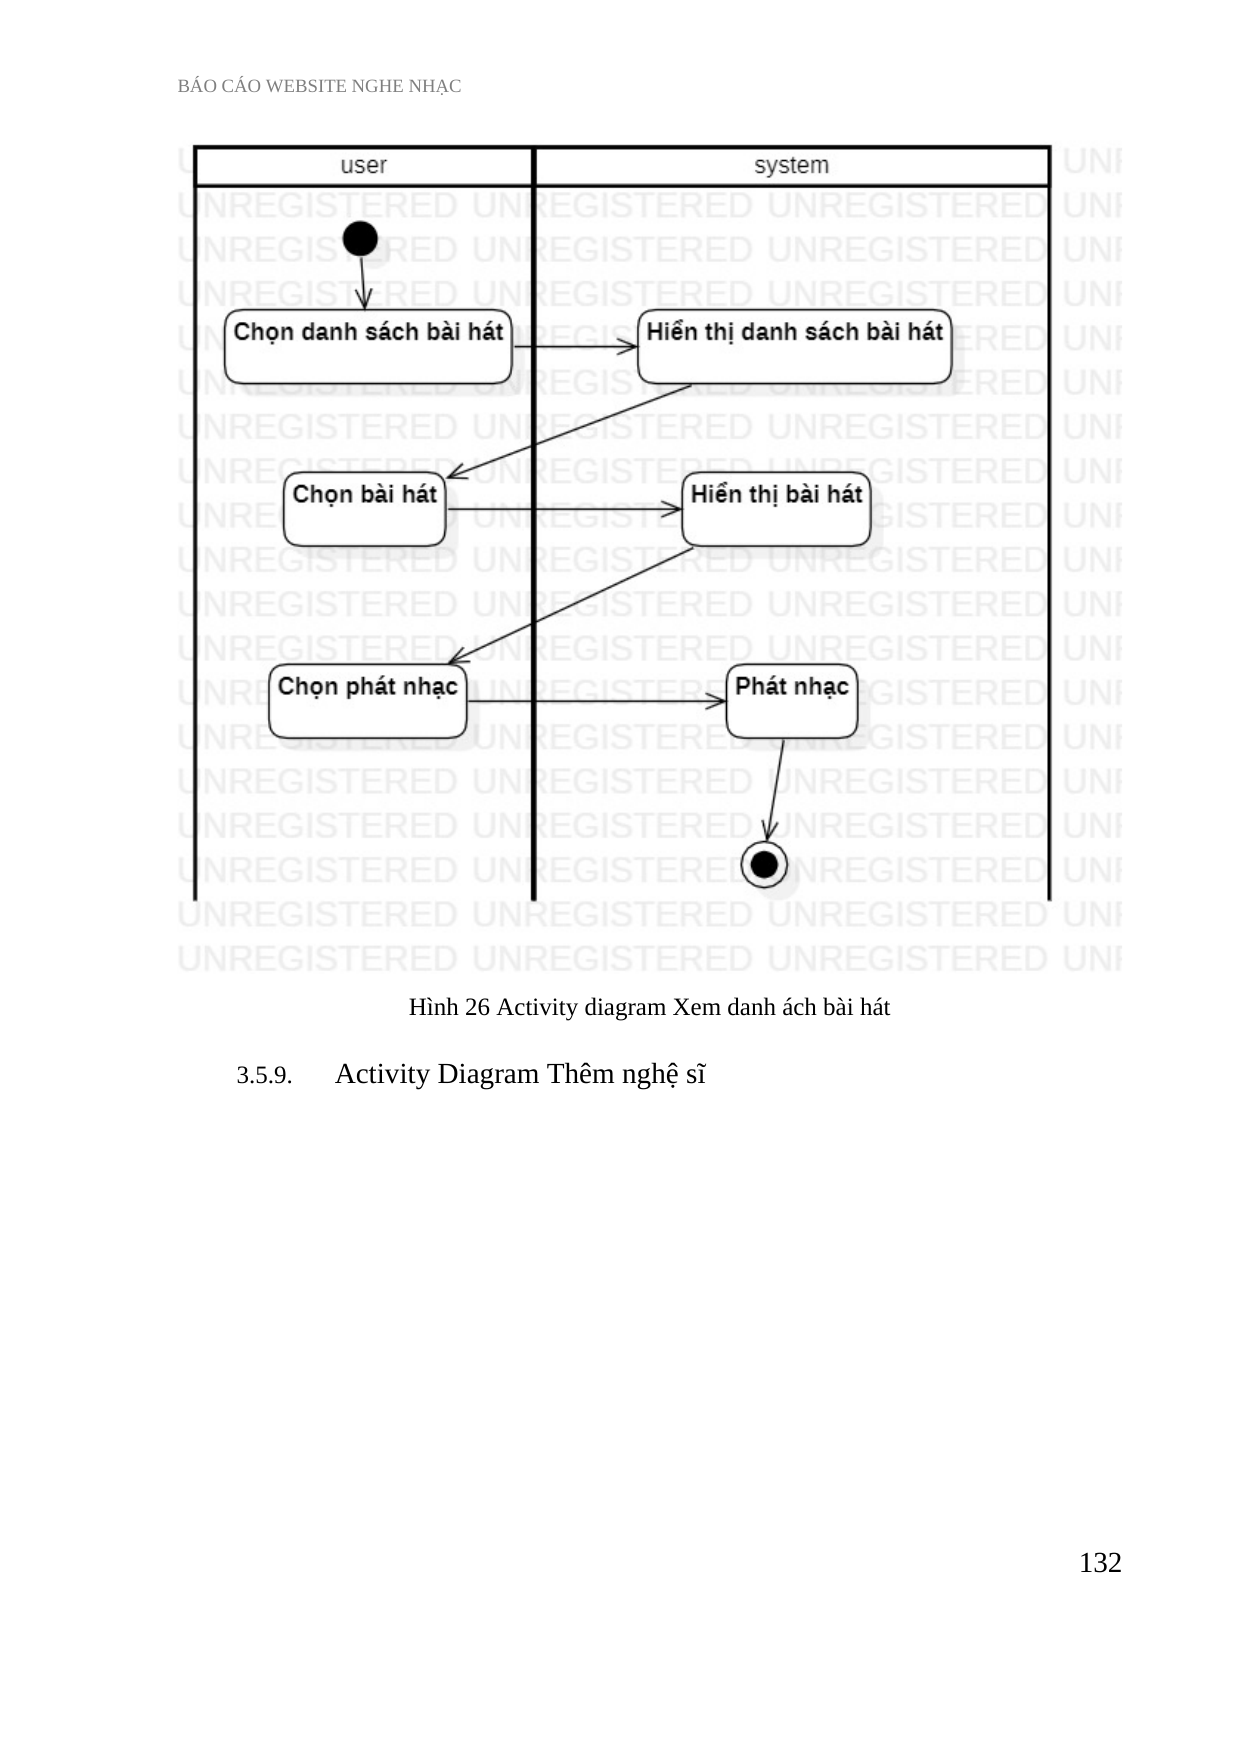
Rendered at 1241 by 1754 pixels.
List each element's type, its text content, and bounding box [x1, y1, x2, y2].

picture [177, 130, 1123, 974]
text Hình 26 Activity diagram Xem danh ách bài hát [177, 992, 1122, 1021]
list Activity Diagram Thêm nghệ sĩ [236, 1056, 1122, 1090]
